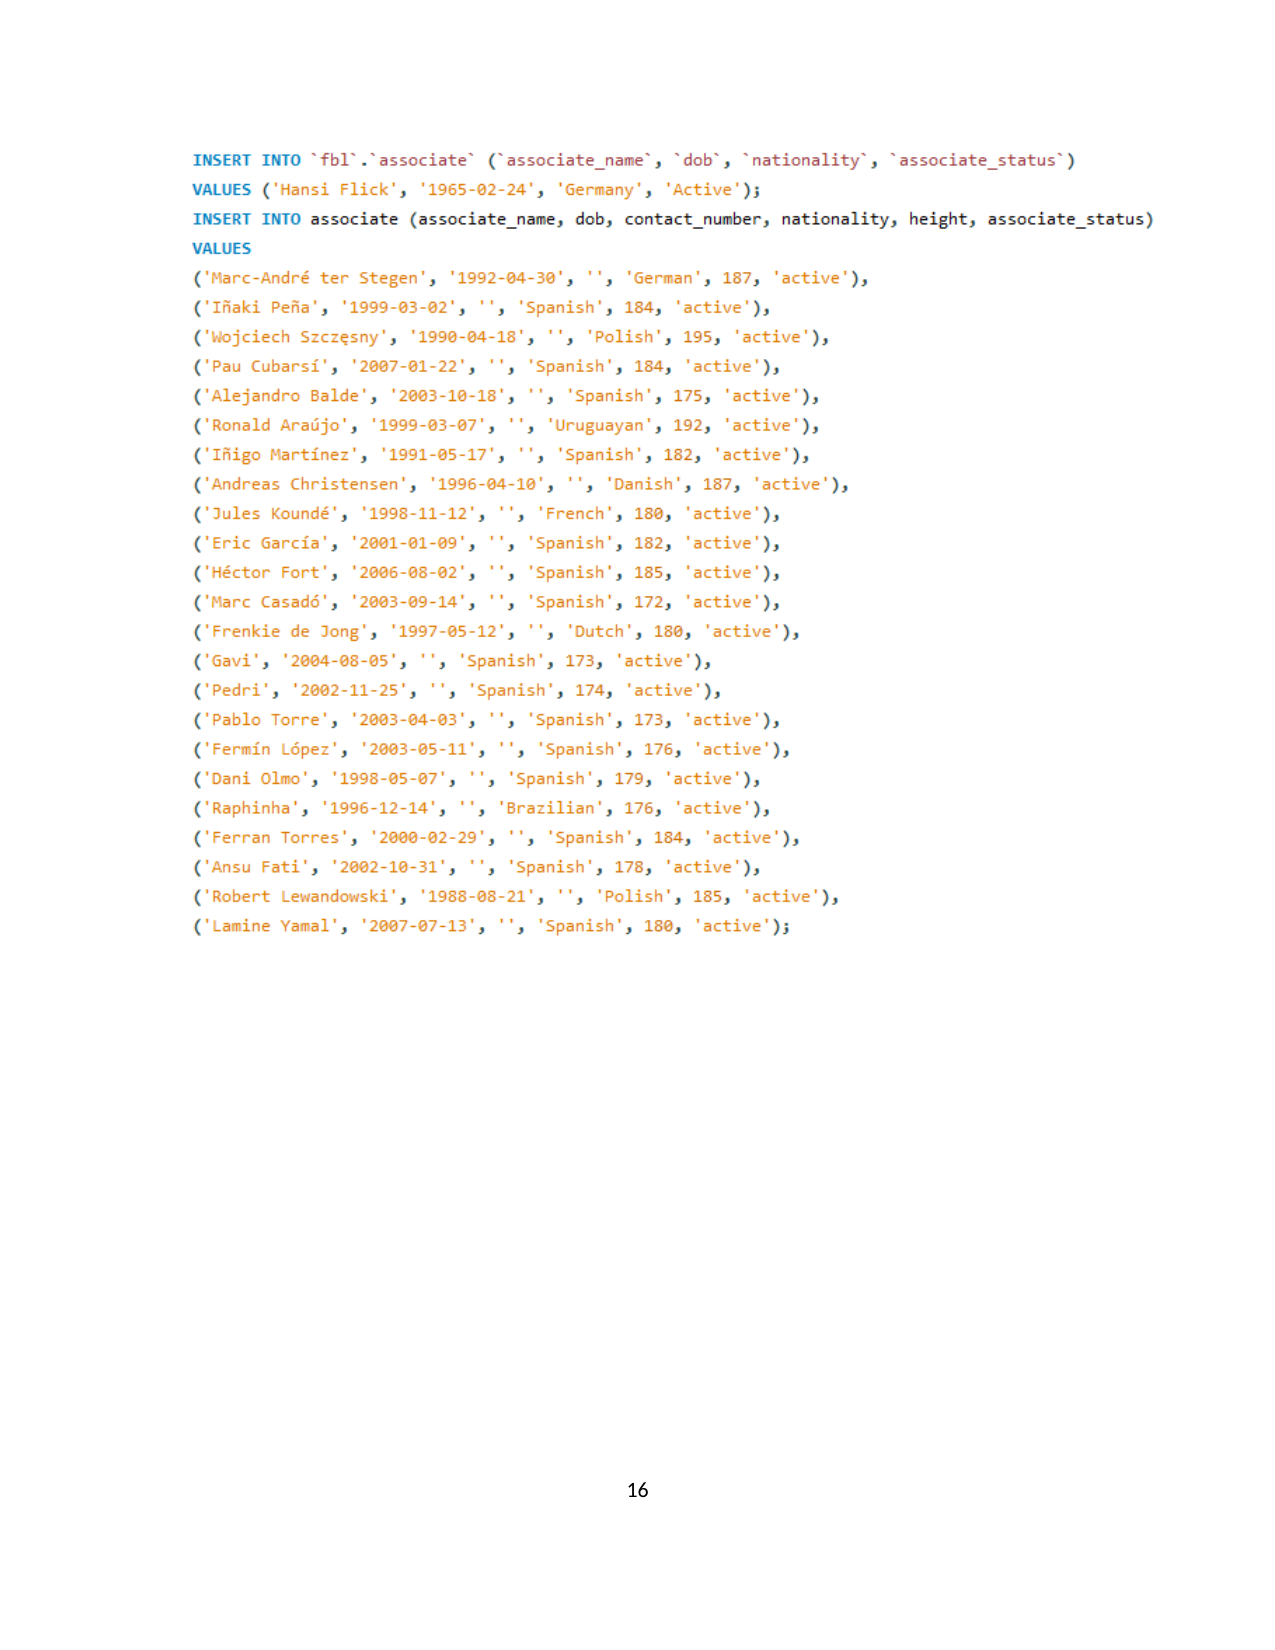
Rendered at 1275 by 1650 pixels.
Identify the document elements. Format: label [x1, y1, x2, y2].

picture [187, 150, 1163, 947]
